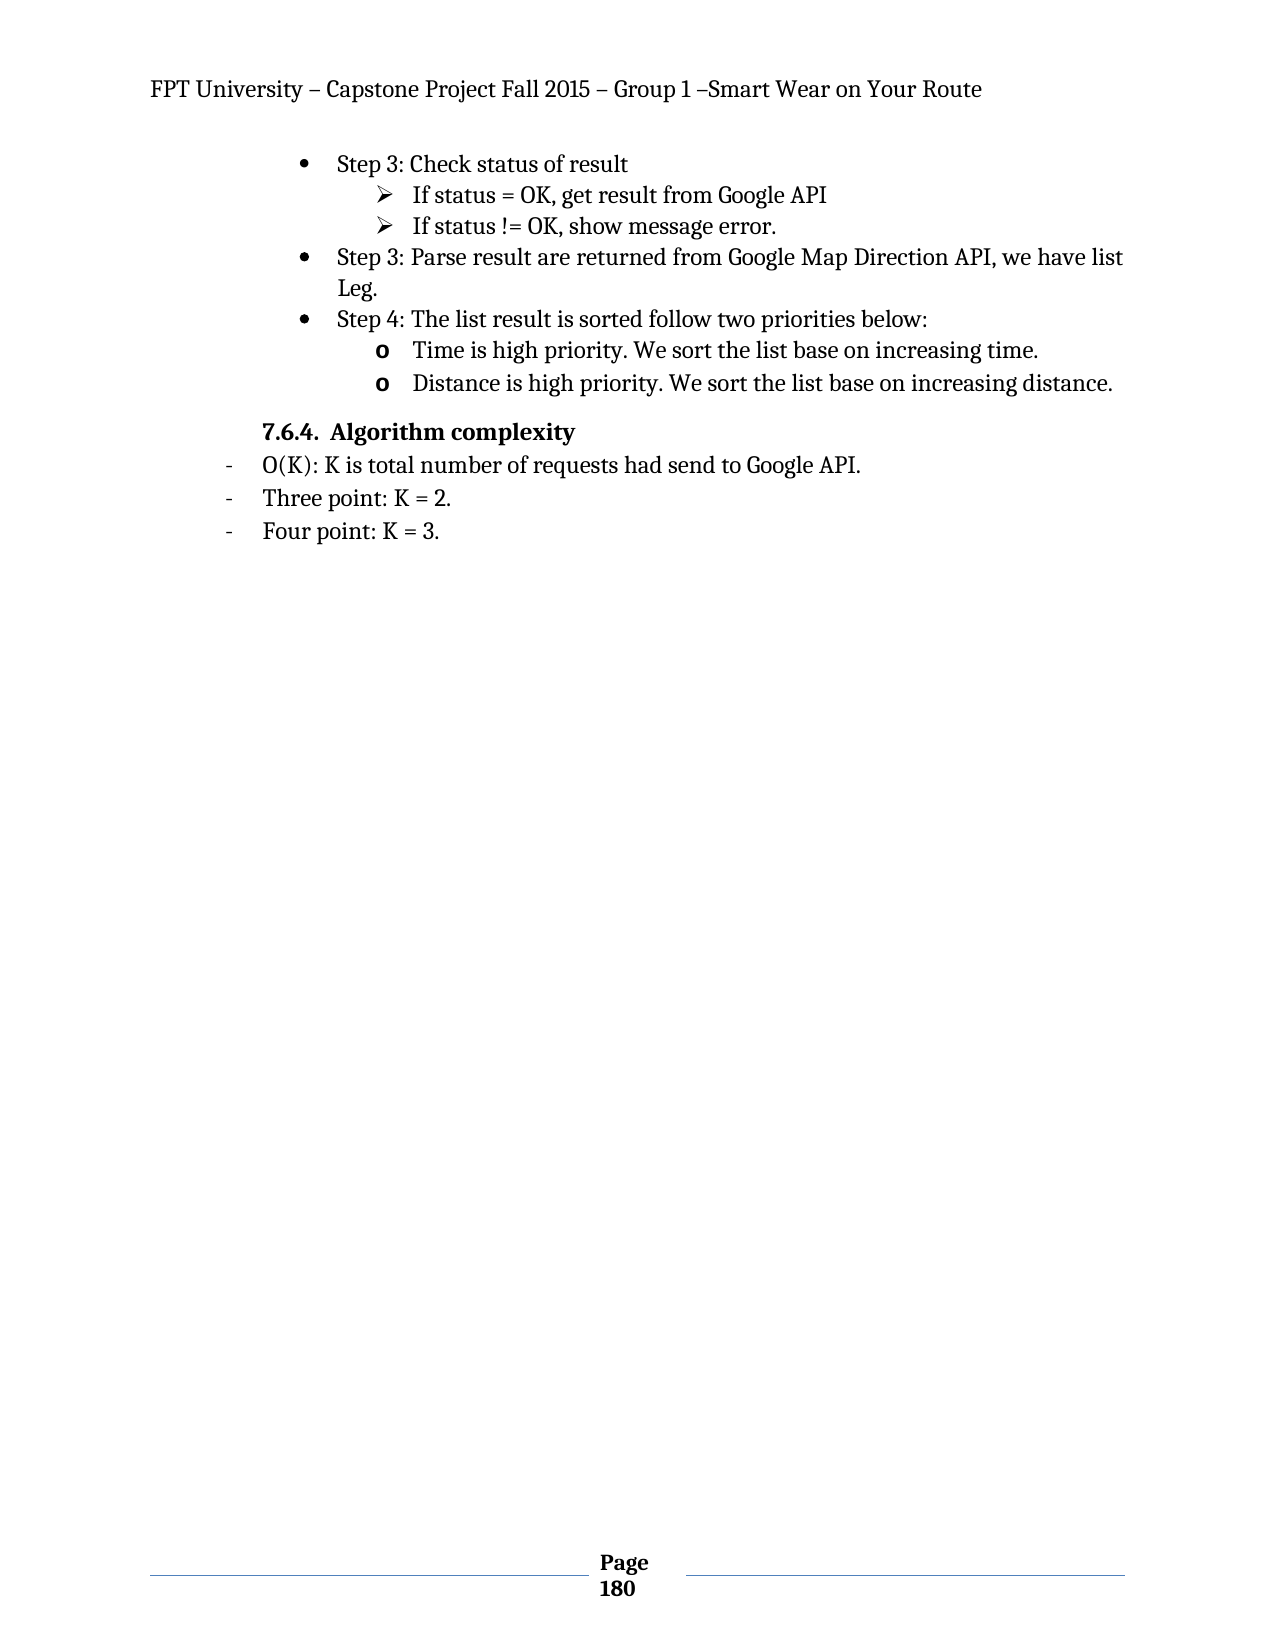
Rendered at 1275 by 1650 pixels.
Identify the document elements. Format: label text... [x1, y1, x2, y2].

list If status = OK, get result from Google API [375, 181, 1125, 210]
list Four point: K = 3. [225, 517, 1125, 546]
list Step 4: The list result is sorted follow two priorities below: [300, 305, 1125, 334]
list Step 3: Check status of result [300, 150, 1125, 179]
list If status != OK, show message error. [375, 212, 1125, 241]
list O(K): K is total number of requests had send to Google API. [225, 451, 1125, 479]
list Three point: K = 2. [225, 484, 1125, 512]
list Distance is high priority. We sort the list base on increasing distance. [375, 369, 1125, 399]
subtitle Algorithm complexity [262, 418, 1125, 446]
list Time is high priority. We sort the list base on increasing time. [375, 336, 1125, 366]
list Step 3: Parse result are returned from Google Map Direction API, we have list Leg. [300, 243, 1125, 303]
